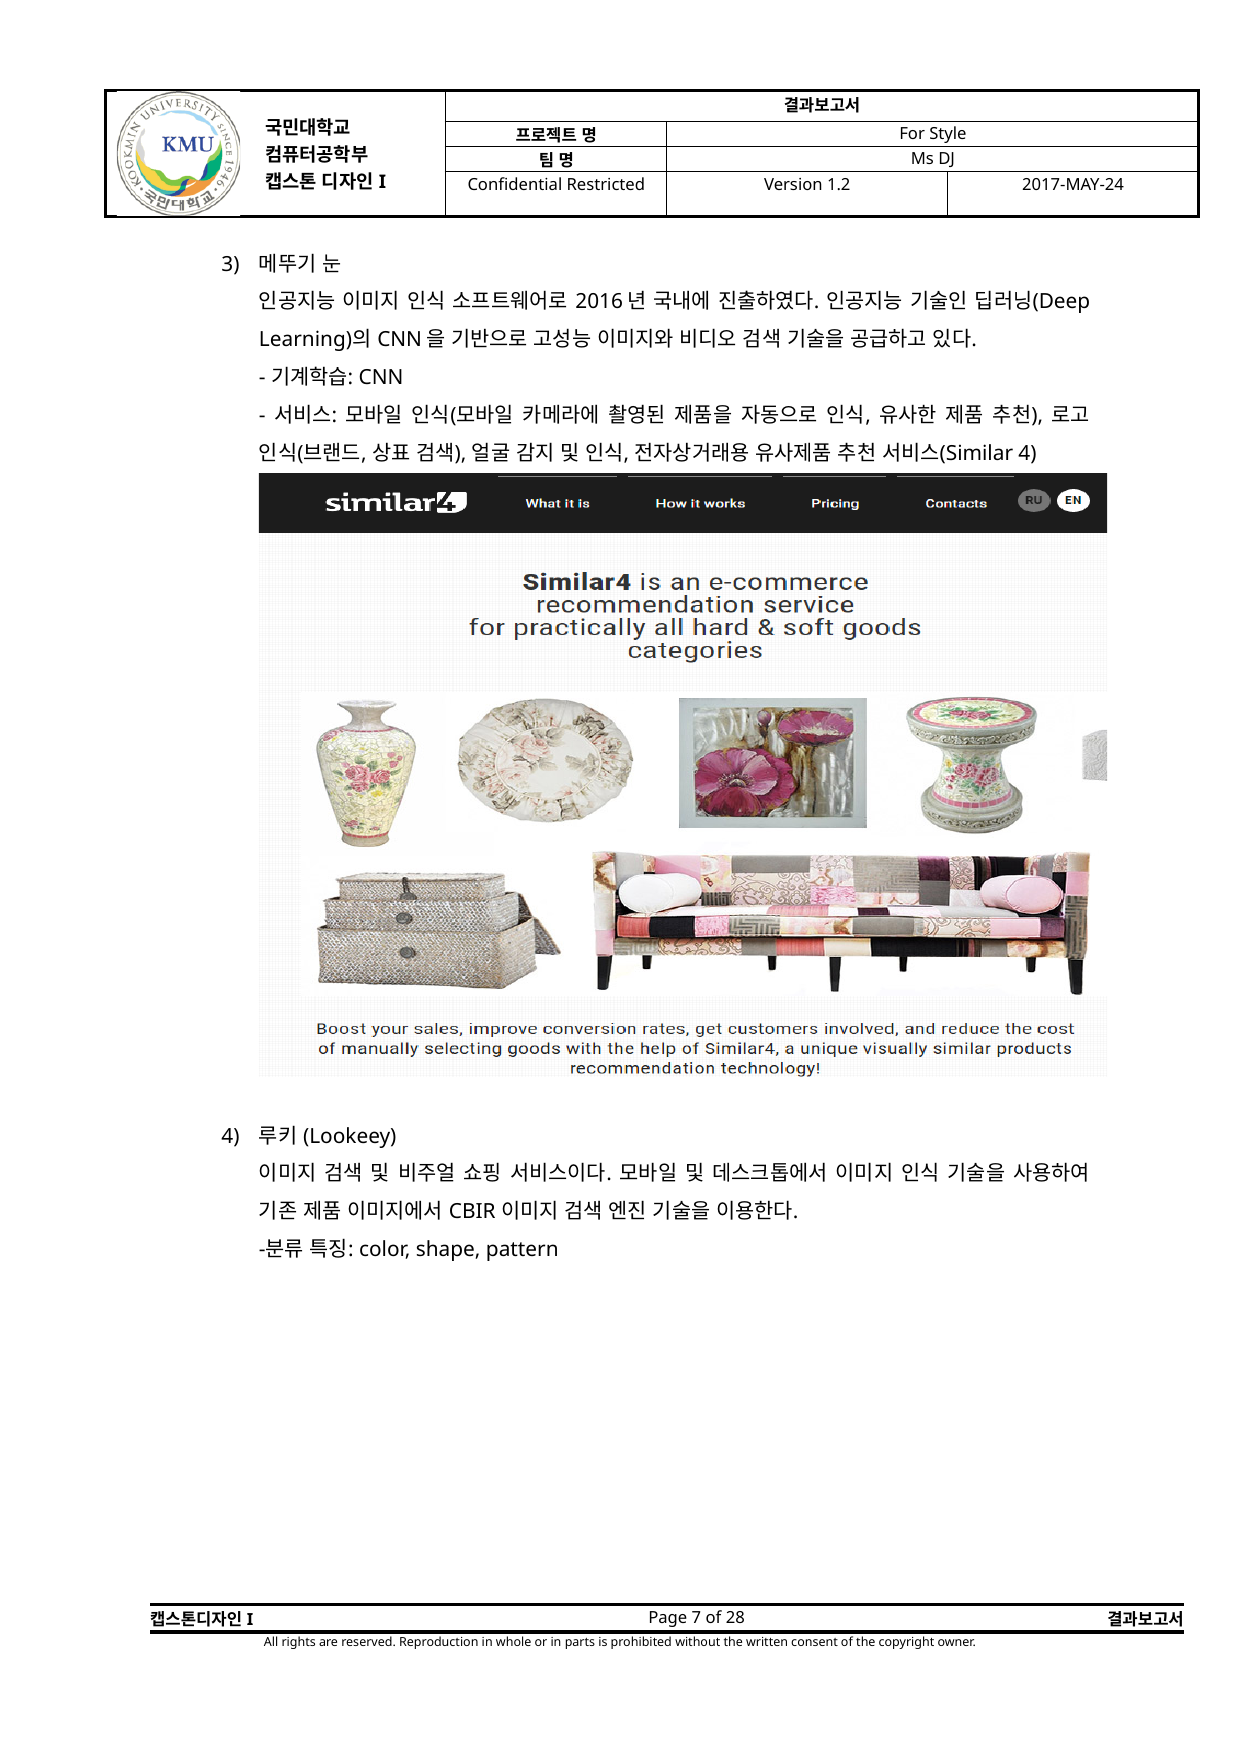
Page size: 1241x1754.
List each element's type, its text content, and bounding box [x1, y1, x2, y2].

picture [116, 91, 241, 216]
list 루키 (Lookeey) 이미지 검색 및 비주얼 쇼핑 서비스이다. 모바일 및 데스크톱에서 이미지 인식 기술을 사용하여 기존 제품 이미지에서 CBIR 이미지 검색 엔진 기술을 이용한다. -분류 특징: color, shape, pattern [221, 1119, 1090, 1263]
picture [258, 473, 1108, 1077]
